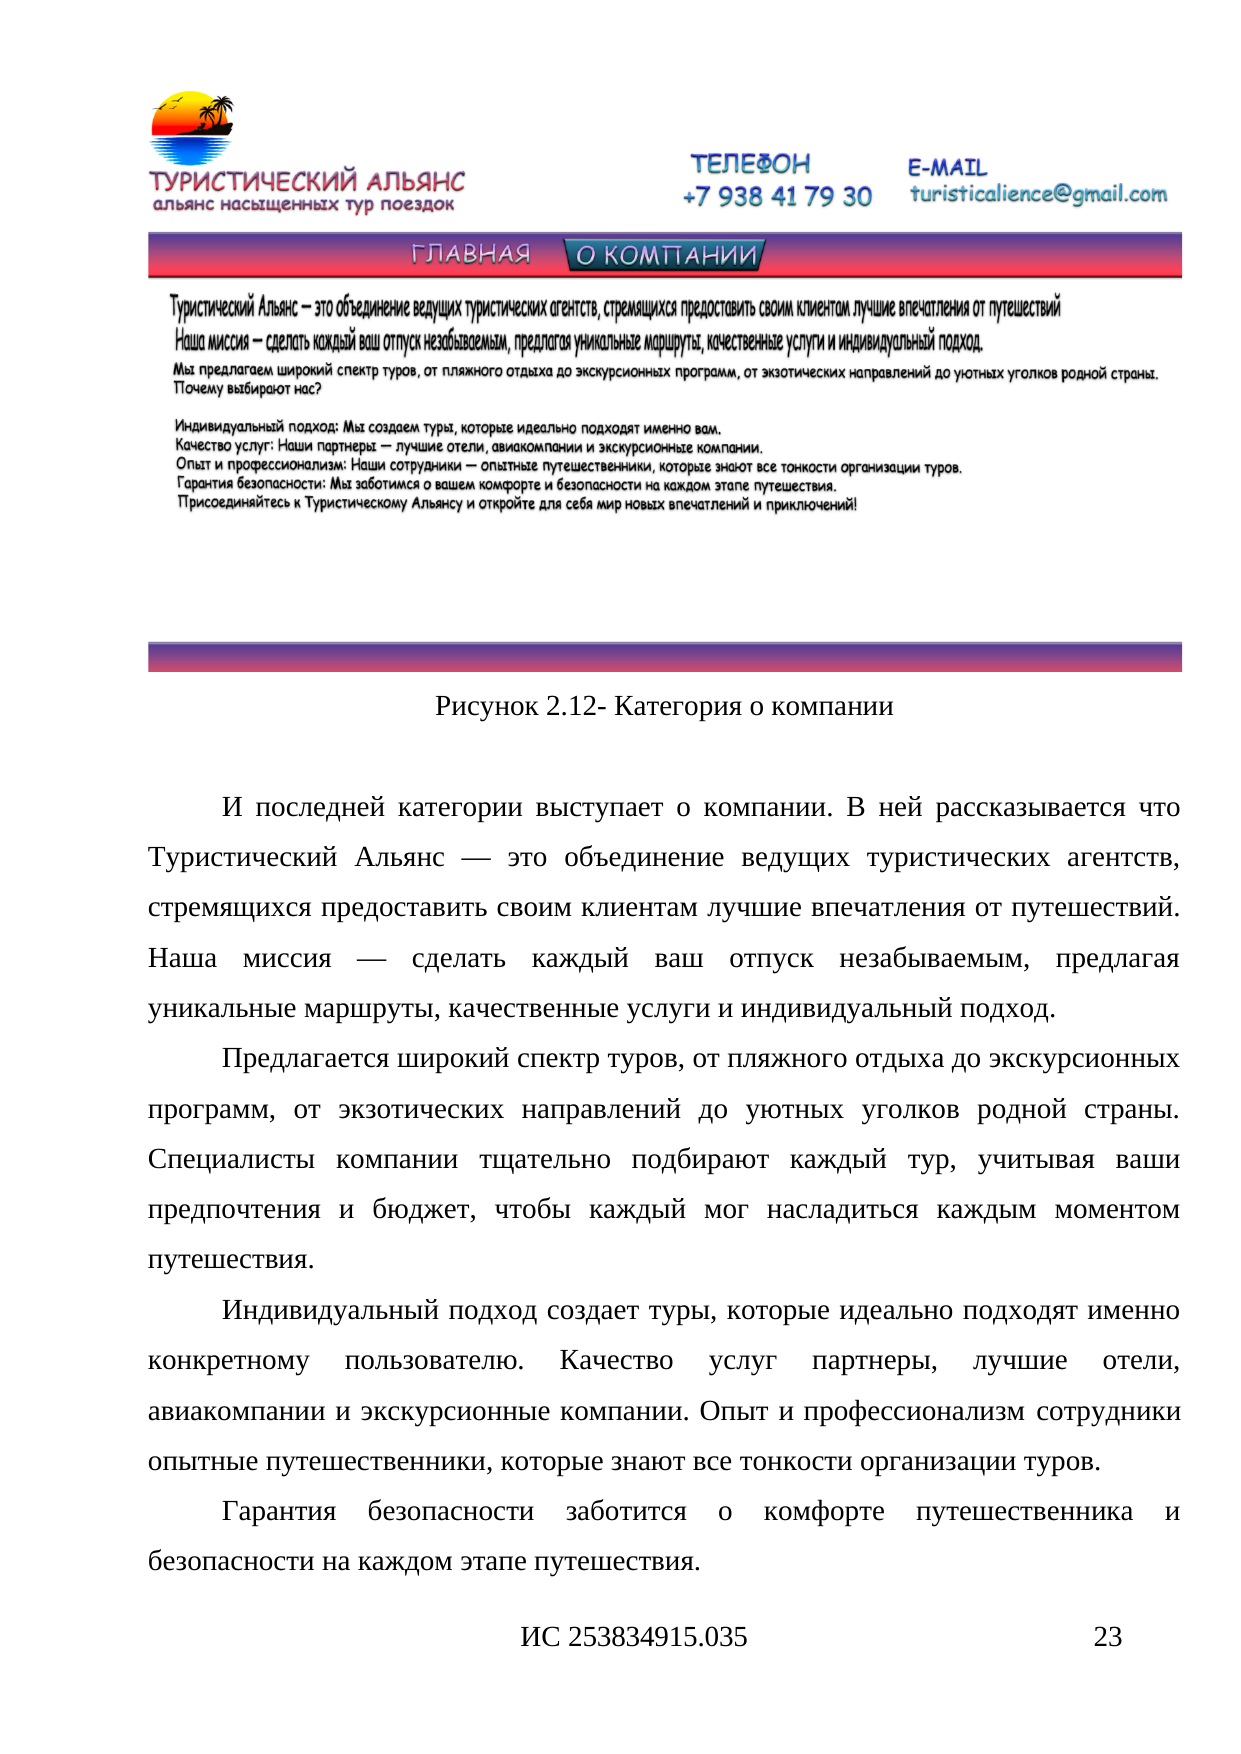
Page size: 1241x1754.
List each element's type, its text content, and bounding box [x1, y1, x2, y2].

text Гарантия безопасности заботится о комфорте путешественника и безопасности на каждом этапе путешествия. [148, 1493, 1181, 1577]
text И последней категории выступает о компании. В ней рассказывается что Туристический Альянс — это объединение ведущих туристических агентств, стремящихся предоставить своим клиентам лучшие впечатления от путешествий. Наша миссия — сделать каждый ваш отпуск незабываемым, предлагая уникальные маршруты, качественные услуги и индивидуальный подход. [148, 789, 1181, 1024]
text Предлагается широкий спектр туров, от пляжного отдыха до экскурсионных программ, от экзотических направлений до уютных уголков родной страны. Специалисты компании тщательно подбирают каждый тур, учитывая ваши предпочтения и бюджет, чтобы каждый мог насладиться каждым моментом путешествия. [148, 1040, 1181, 1275]
picture [148, 89, 1183, 672]
text Индивидуальный подход создает туры, которые идеально подходят именно конкретному пользователю. Качество услуг партнеры, лучшие отели, авиакомпании и экскурсионные компании. Опыт и профессионализм cотрудники опытные путешественники, которые знают все тонкости организации туров. [148, 1292, 1181, 1476]
text Рисунок 2.12- Категория о компании [148, 672, 1181, 722]
